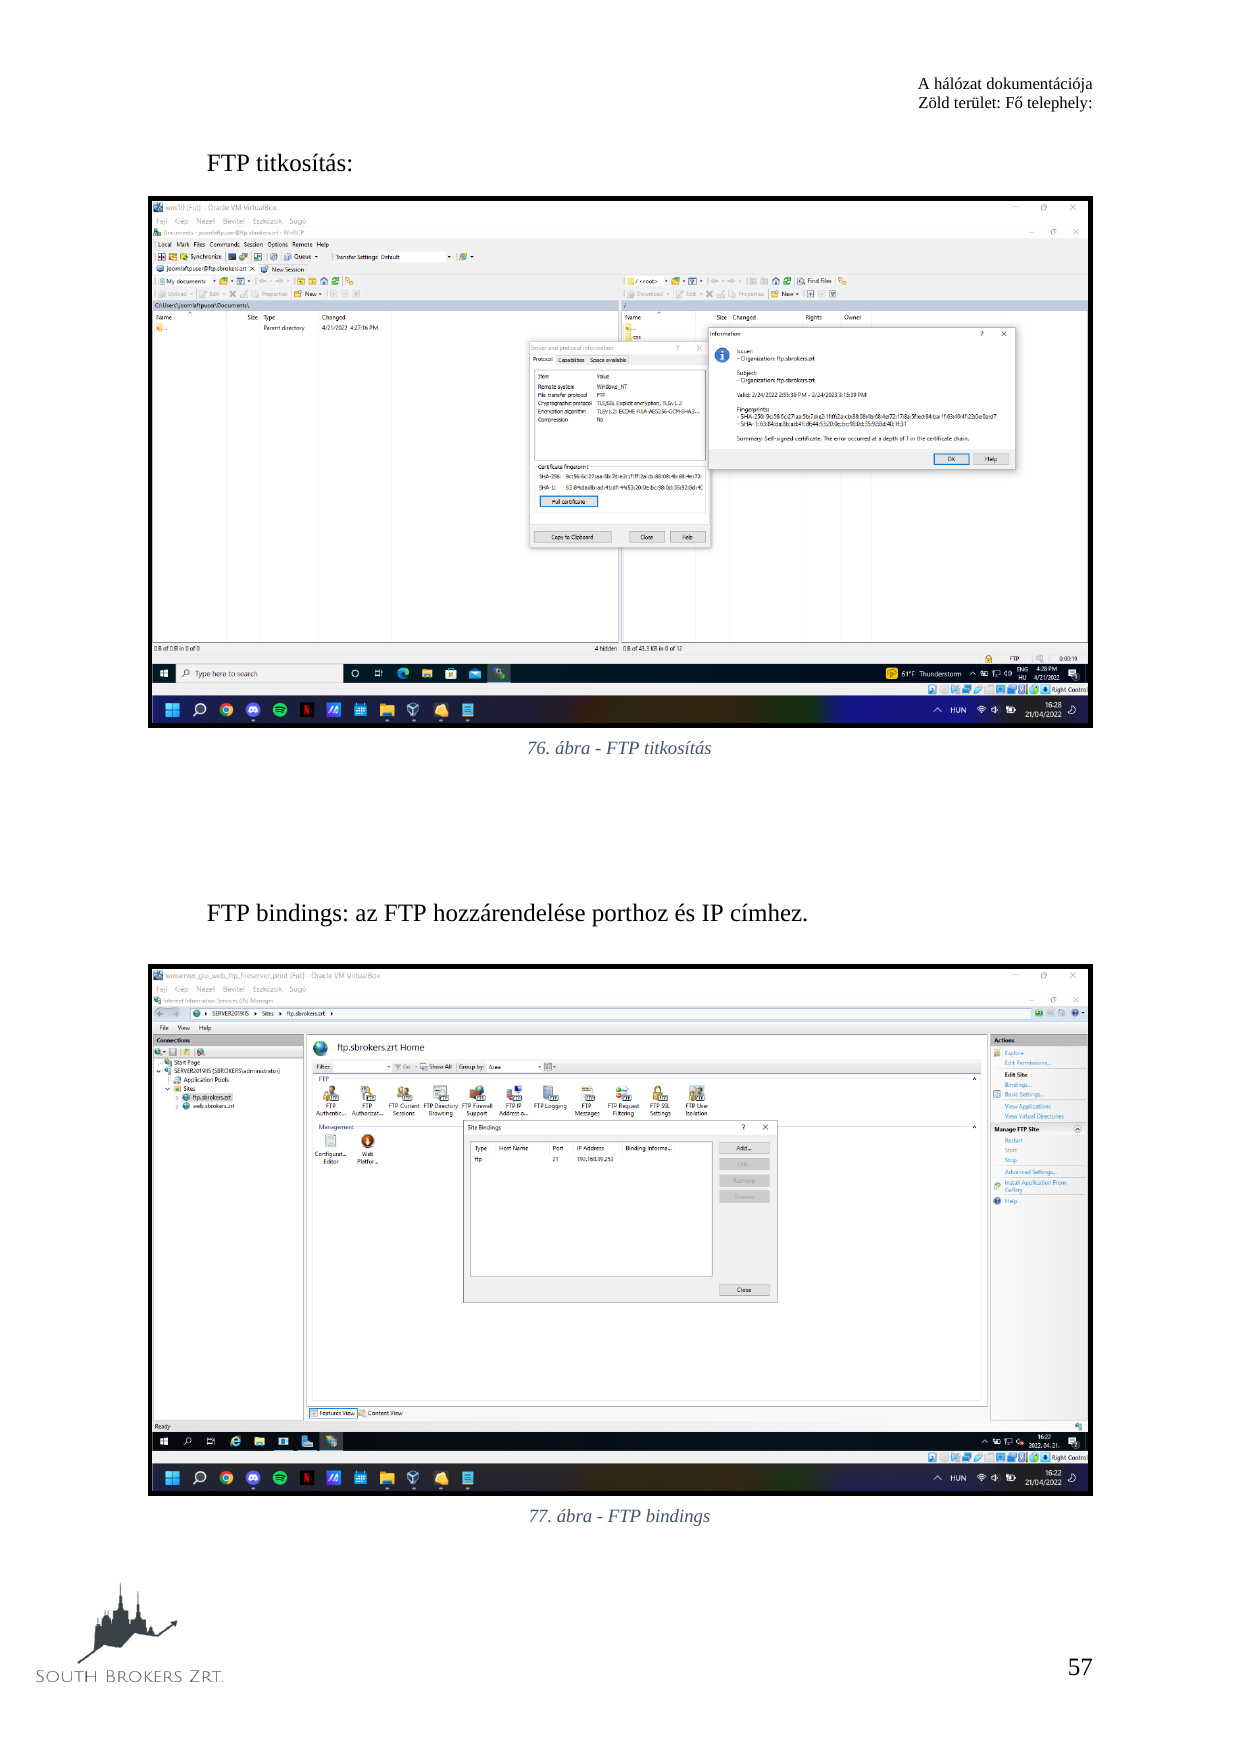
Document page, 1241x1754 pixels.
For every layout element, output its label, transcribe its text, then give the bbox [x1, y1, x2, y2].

picture [0, 1531, 255, 1754]
picture [152, 969, 1088, 1491]
text FTP titkosítás: [148, 148, 1093, 176]
text FTP bindings: az FTP hozzárendelése porthoz és IP címhez. [148, 898, 1093, 927]
picture [152, 201, 1088, 723]
